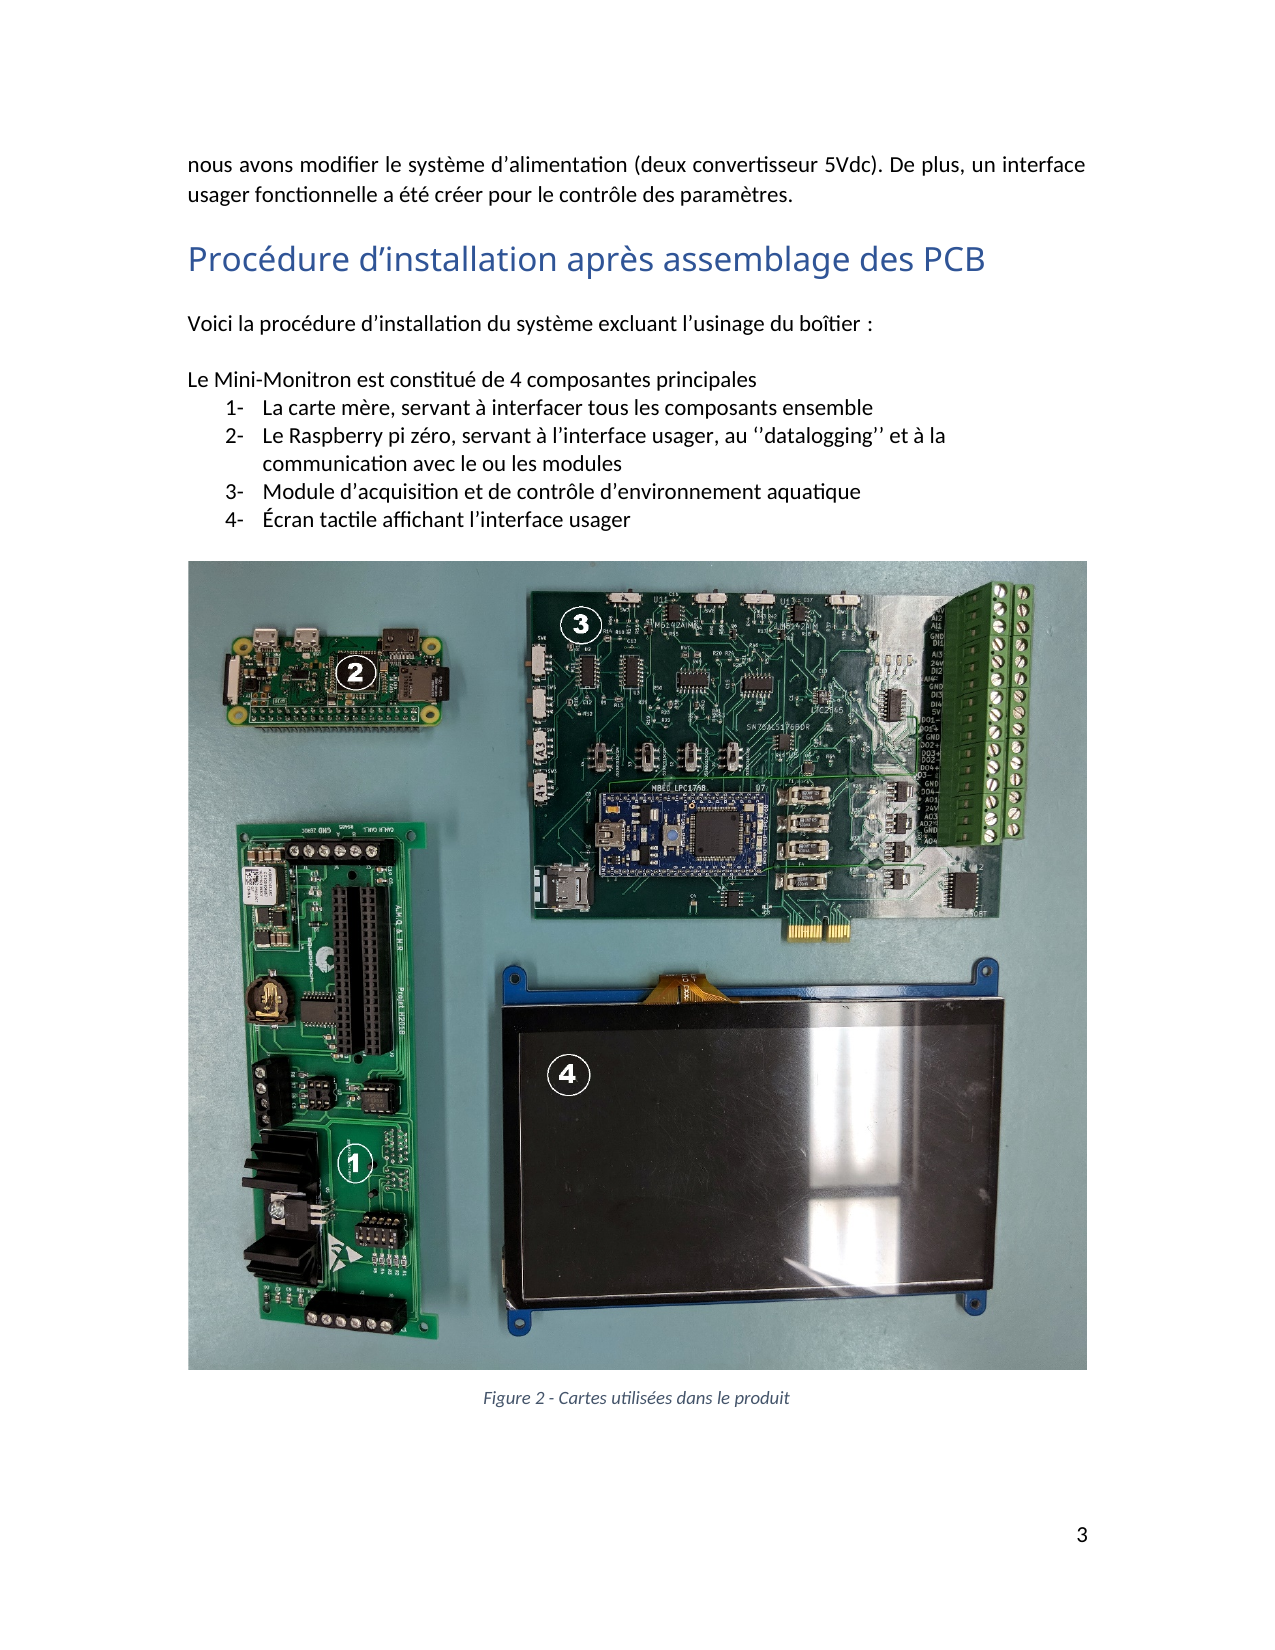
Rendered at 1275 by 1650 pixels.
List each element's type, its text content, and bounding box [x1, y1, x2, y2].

list La carte mère, servant à interfacer tous les composants ensemble [225, 393, 1087, 421]
list Le Raspberry pi zéro, servant à l’interface usager, au ‘’datalogging’’ et à la communication avec le ou les modules [225, 421, 1087, 477]
list Module d’acquisition et de contrôle d’environnement aquatique [225, 477, 1087, 505]
text Voici la procédure d’installation du système excluant l’usinage du boîtier : [187, 281, 1087, 365]
subtitle Procédure d’installation après assemblage des PCB [187, 235, 1087, 281]
picture [188, 561, 1087, 1370]
list Écran tactile affichant l’interface usager [225, 505, 1087, 533]
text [187, 150, 1087, 208]
text Le Mini-Monitron est constitué de 4 composantes principales [187, 365, 1087, 393]
